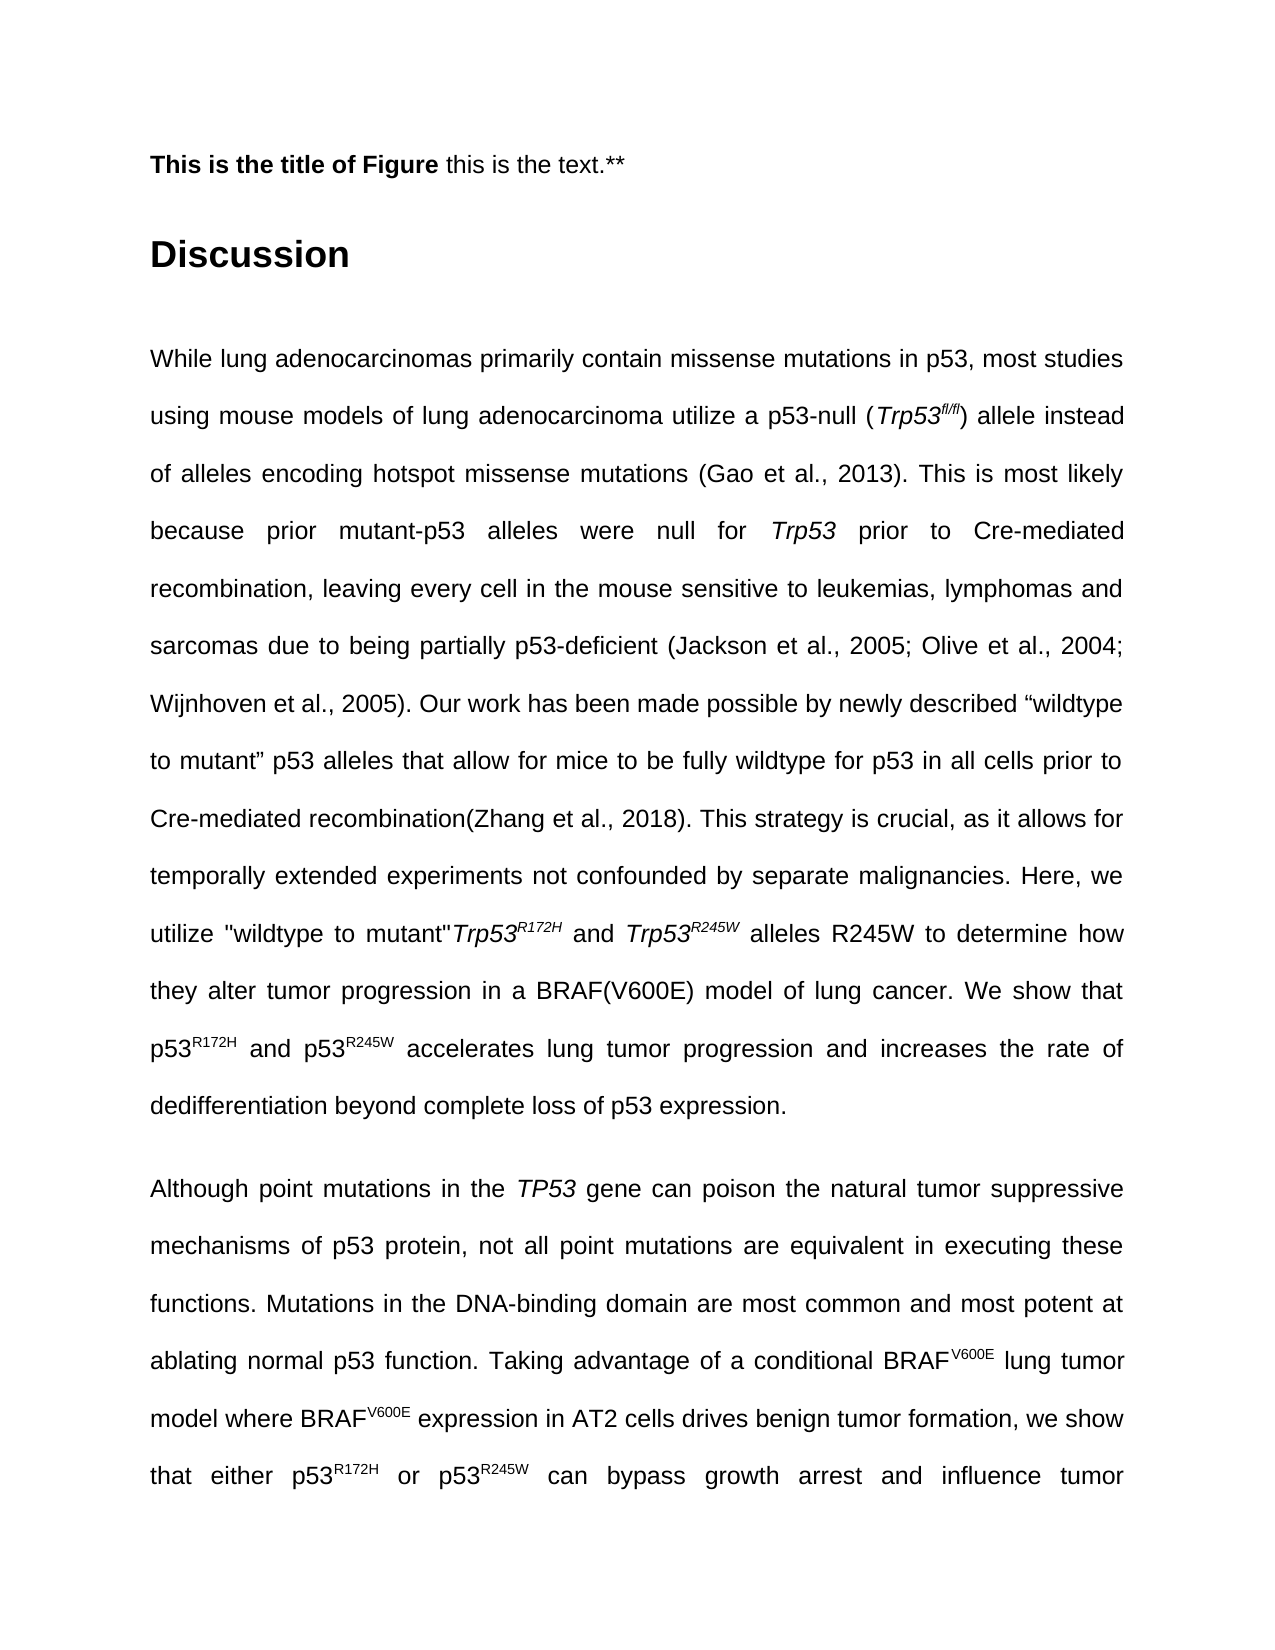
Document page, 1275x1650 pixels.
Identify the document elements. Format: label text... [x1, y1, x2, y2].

text While lung adenocarcinomas primarily contain missense mutations in p53, most studies using mouse models of lung adenocarcinoma utilize a p53-null (Trp53fl/fl) allele instead of alleles encoding hotspot missense mutations (Gao et al., 2013). This is most likely because prior mutant-p53 alleles were null for Trp53 prior to Cre-mediated recombination, leaving every cell in the mouse sensitive to leukemias, lymphomas and sarcomas due to being partially p53-deficient (Jackson et al., 2005; Olive et al., 2004; Wijnhoven et al., 2005). Our work has been made possible by newly described “wildtype to mutant” p53 alleles that allow for mice to be fully wildtype for p53 in all cells prior to Cre-mediated recombination(Zhang et al., 2018). This strategy is crucial, as it allows for temporally extended experiments not confounded by separate malignancies. Here, we utilize "wildtype to mutant"Trp53R172H and Trp53R245W alleles R245W to determine how they alter tumor progression in a BRAF(V600E) model of lung cancer. We show that p53R172H and p53R245W accelerates lung tumor progression and increases the rate of dedifferentiation beyond complete loss of p53 expression. [150, 344, 1125, 1120]
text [150, 150, 1125, 179]
subtitle Discussion [150, 232, 1125, 276]
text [150, 1174, 1125, 1490]
